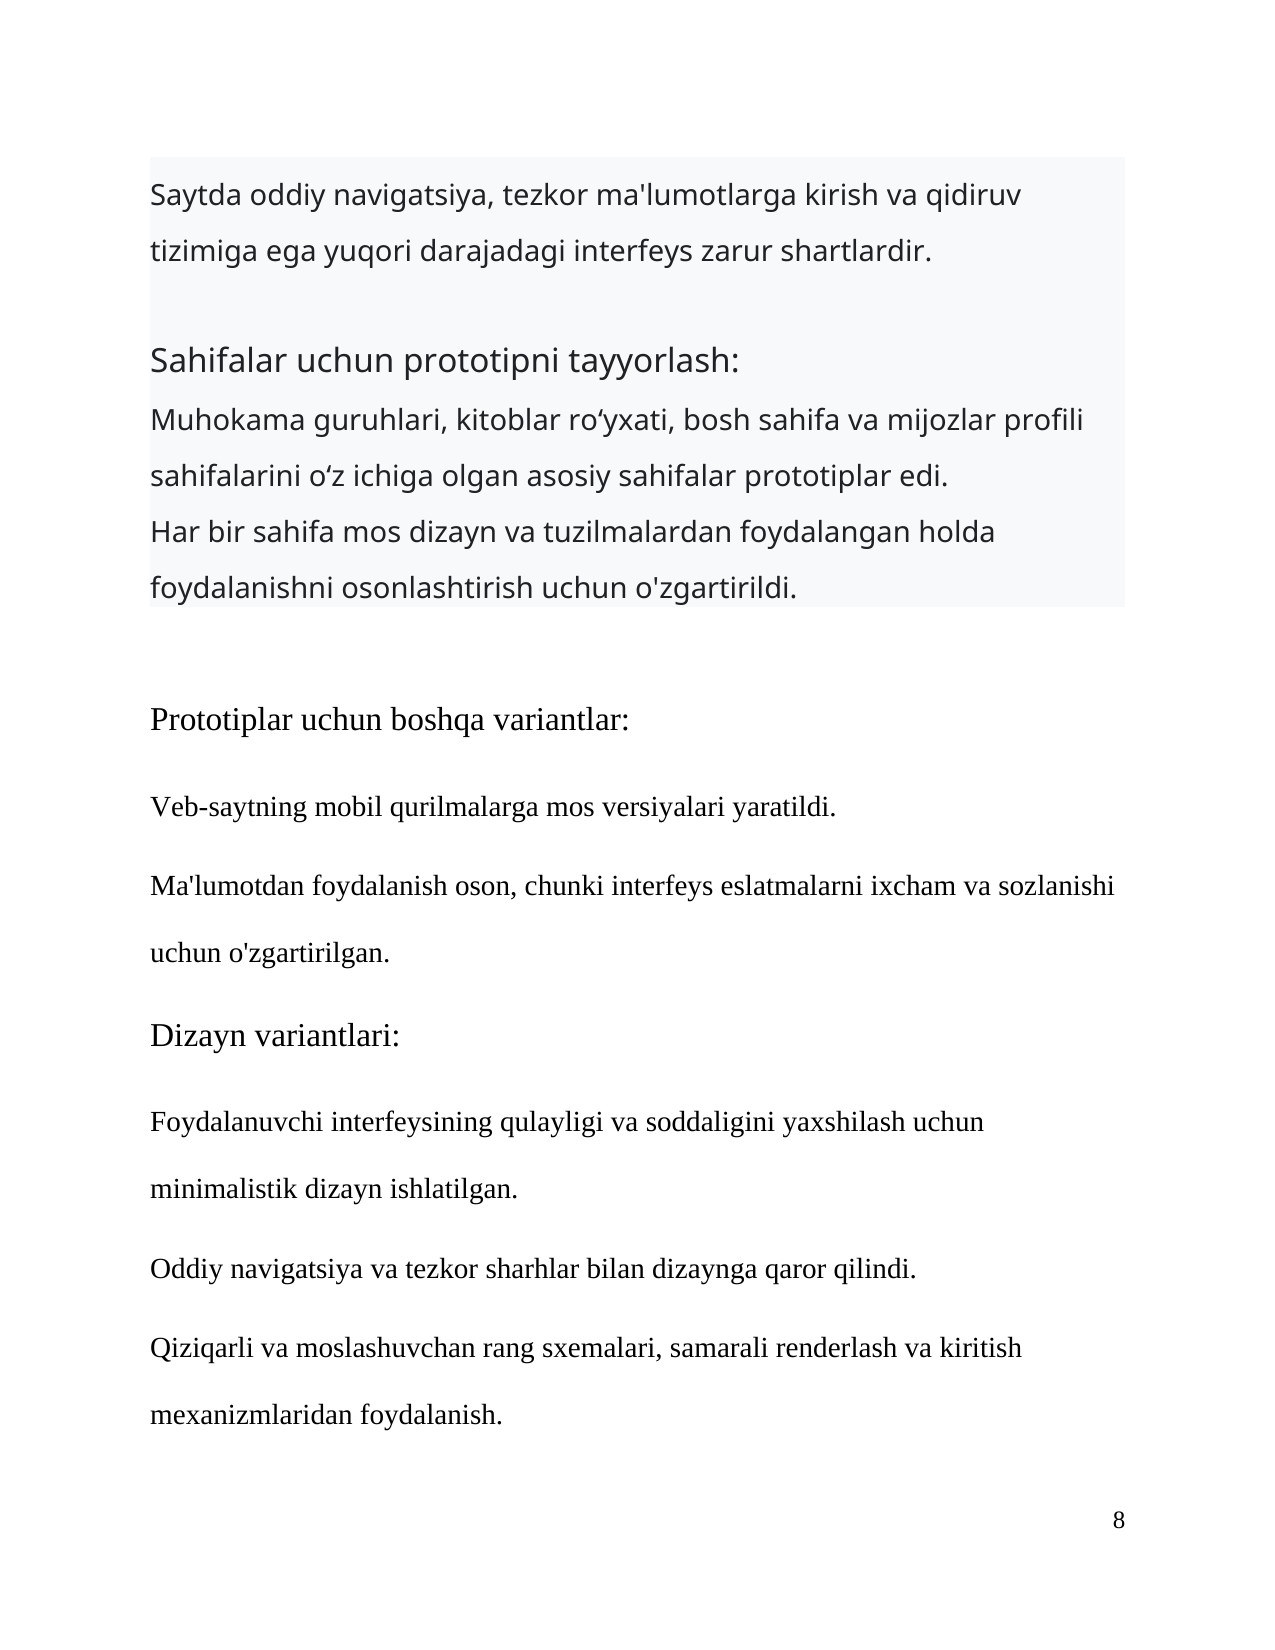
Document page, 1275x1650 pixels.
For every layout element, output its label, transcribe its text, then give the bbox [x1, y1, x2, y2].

text Foydalanuvchi interfeysining qulayligi va soddaligini yaxshilash uchun minimalistik dizayn ishlatilgan. [150, 1104, 1125, 1205]
text Har bir sahifa mos dizayn va tuzilmalardan foydalangan holda foydalanishni osonlashtirish uchun o'zgartirildi. [150, 495, 1125, 607]
text Qiziqarli va moslashuvchan rang sxemalari, samarali renderlash va kiritish mexanizmlaridan foydalanish. [150, 1330, 1125, 1431]
text Sahifalar uchun prototipni tayyorlash: [150, 326, 1125, 382]
text Veb-saytning mobil qurilmalarga mos versiyalari yaratildi. [150, 789, 1125, 822]
text Dizayn variantlari: [150, 1015, 1125, 1053]
text Oddiy navigatsiya va tezkor sharhlar bilan dizaynga qaror qilindi. [150, 1251, 1125, 1284]
text Saytda oddiy navigatsiya, tezkor ma'lumotlarga kirish va qidiruv tizimiga ega yuqori darajadagi interfeys zarur shartlardir. [150, 157, 1125, 270]
text Prototiplar uchun boshqa variantlar: [150, 699, 1125, 738]
text Ma'lumotdan foydalanish oson, chunki interfeys eslatmalarni ixcham va sozlanishi uchun o'zgartirilgan. [150, 868, 1125, 969]
text Muhokama guruhlari, kitoblar roʻyxati, bosh sahifa va mijozlar profili sahifalarini oʻz ichiga olgan asosiy sahifalar prototiplar edi. [150, 382, 1125, 495]
